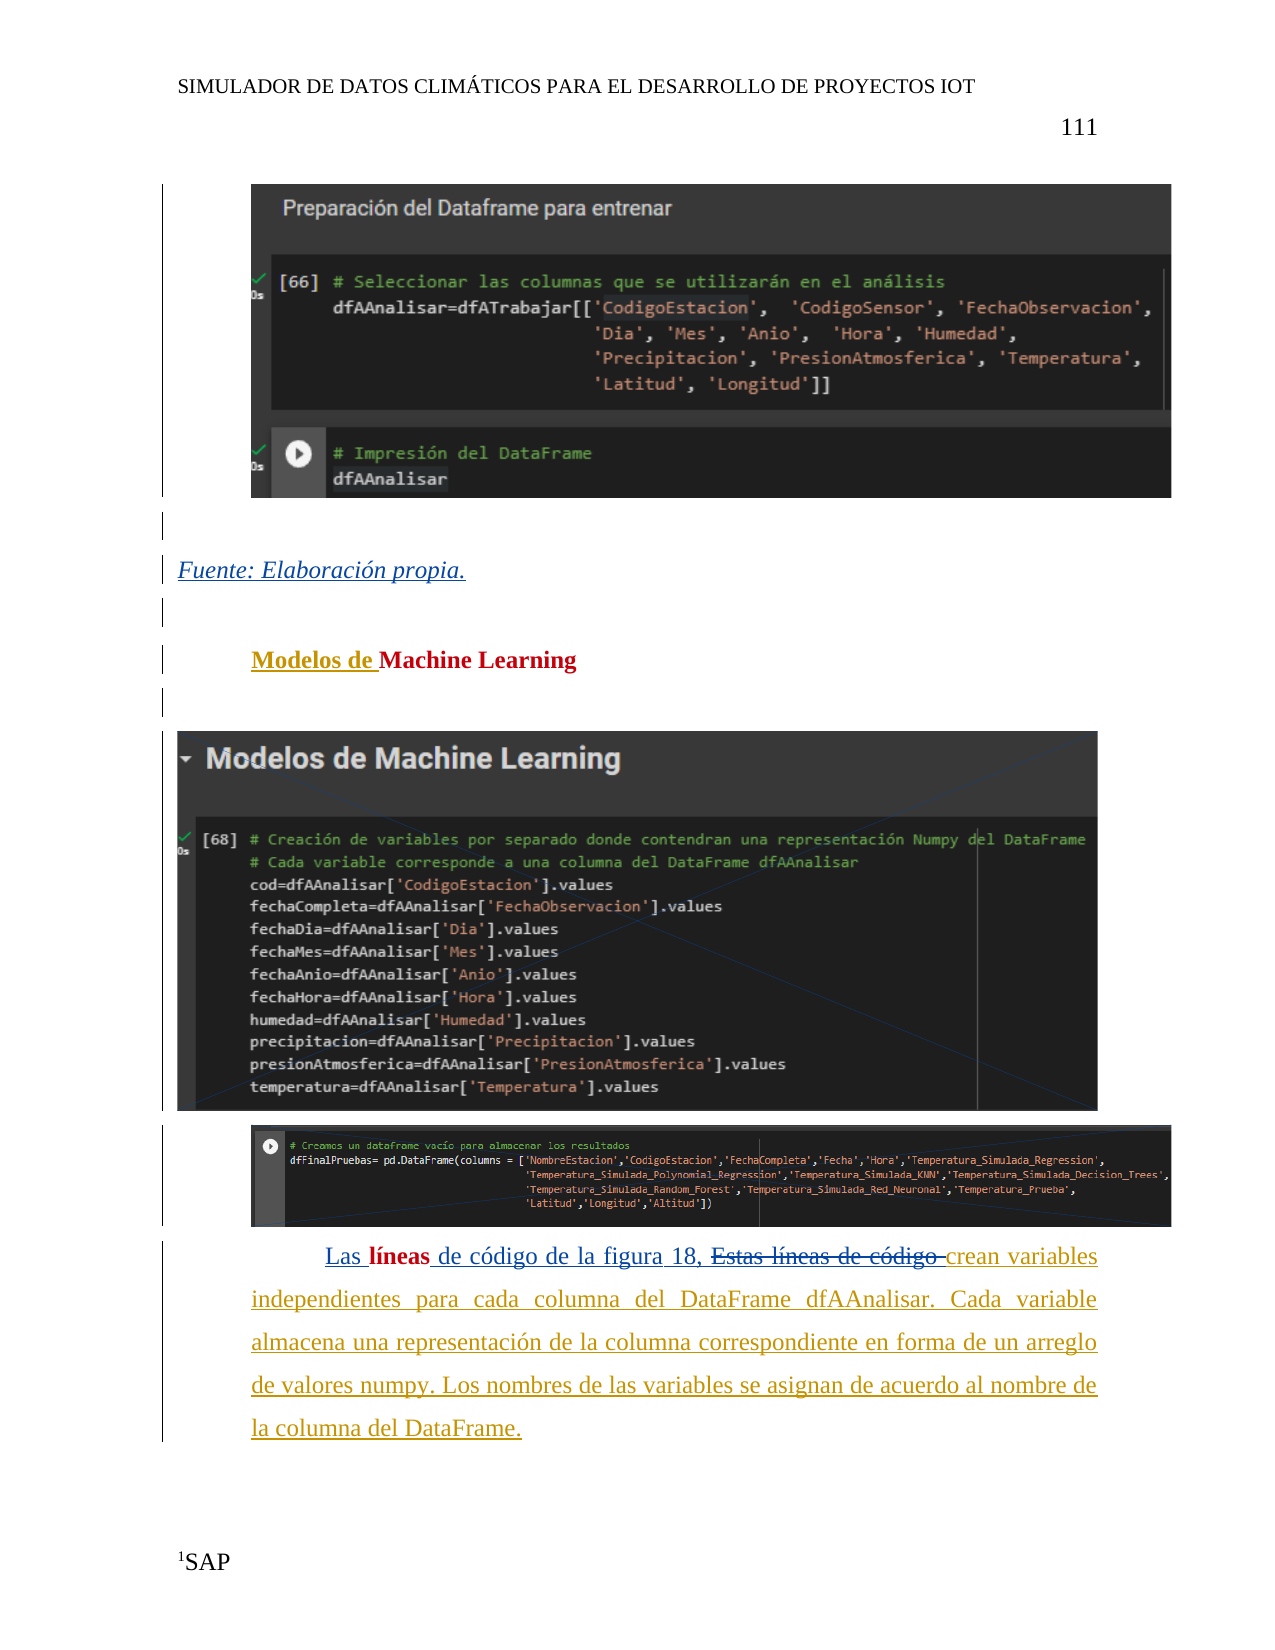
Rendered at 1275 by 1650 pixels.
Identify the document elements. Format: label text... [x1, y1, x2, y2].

text líneas [251, 1241, 1098, 1309]
picture [718, 1126, 1172, 1226]
picture [256, 1176, 1167, 1227]
subtitle Machine Learning [251, 645, 1098, 674]
text líneas [251, 1310, 1098, 1352]
picture [640, 732, 1098, 1110]
picture [251, 184, 1172, 498]
picture [179, 922, 1096, 1111]
picture [177, 732, 634, 1109]
text líneas [251, 1397, 1098, 1442]
text líneas [251, 1353, 1098, 1395]
picture [179, 731, 1096, 920]
picture [262, 1125, 1160, 1175]
picture [251, 1126, 704, 1226]
